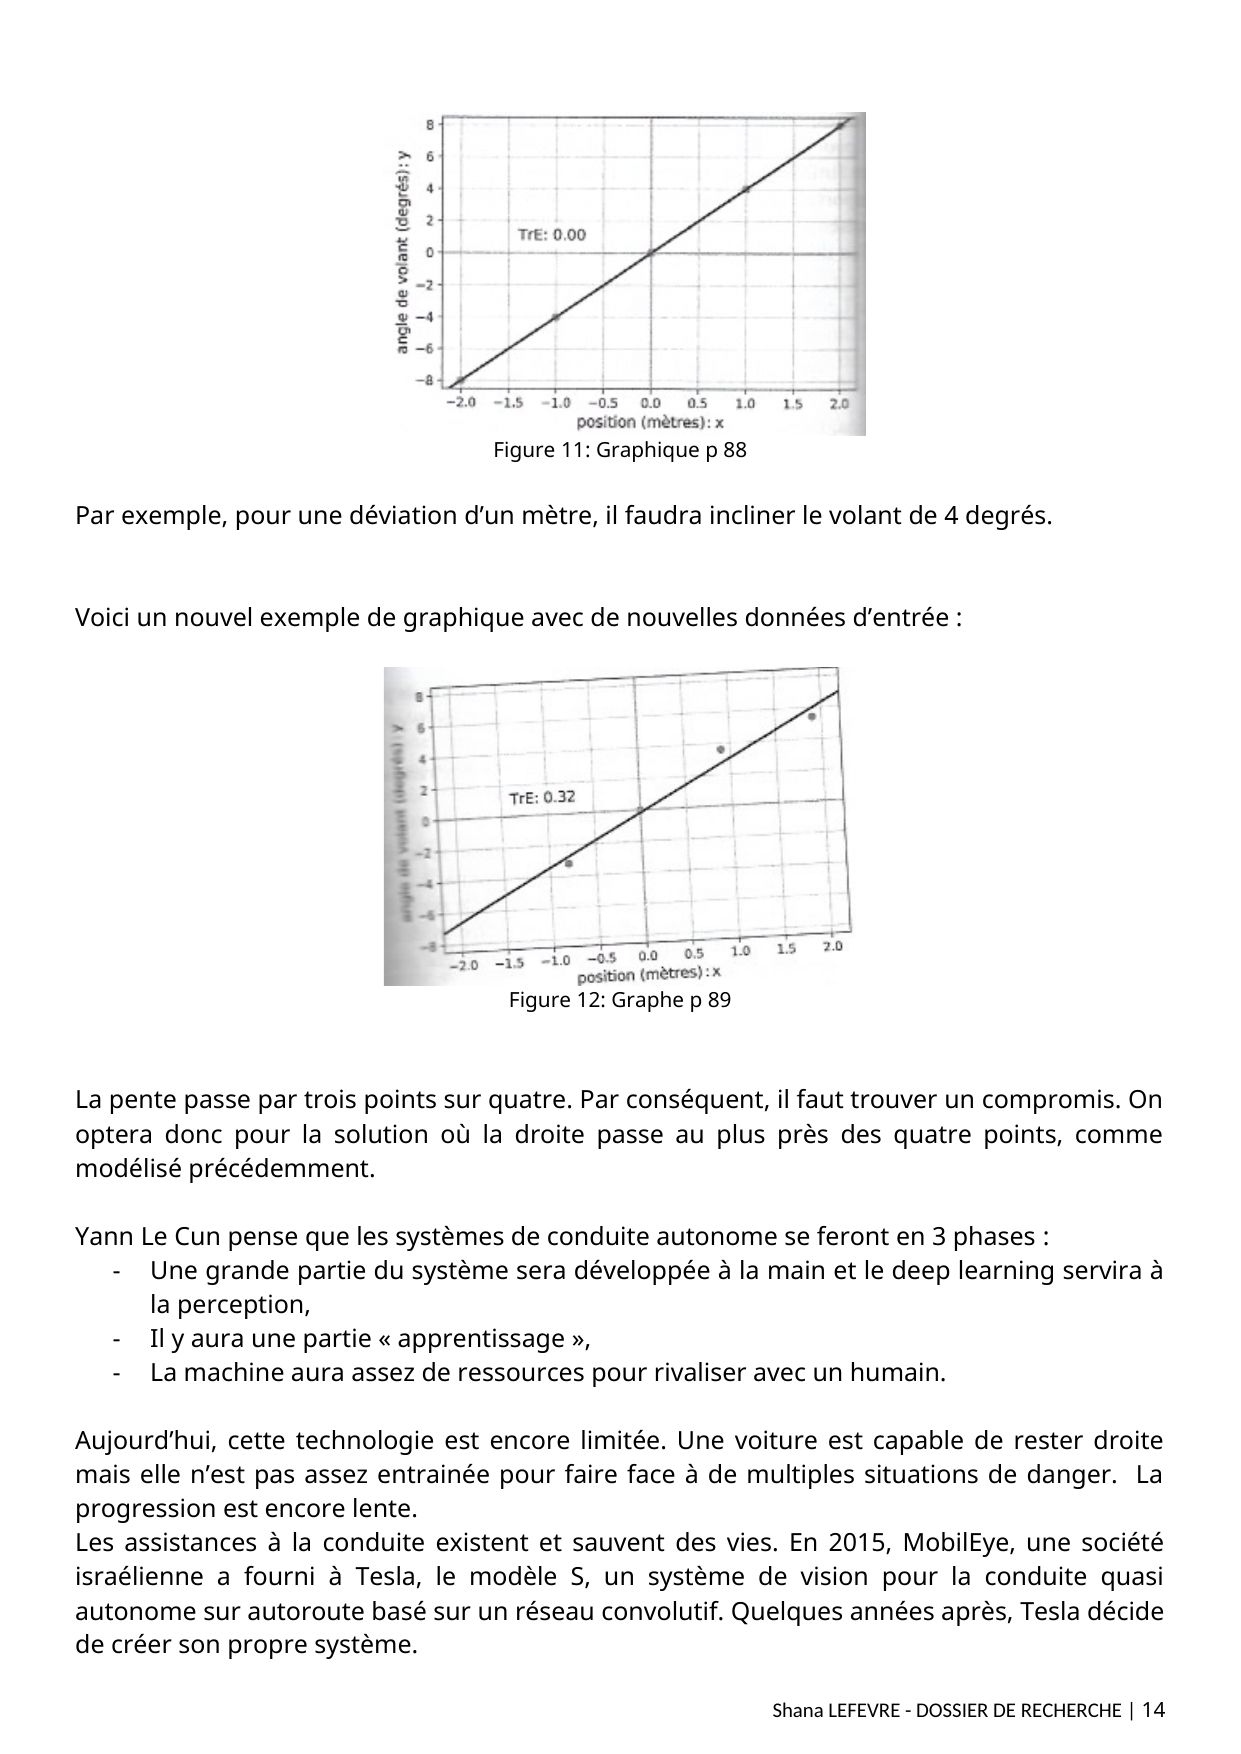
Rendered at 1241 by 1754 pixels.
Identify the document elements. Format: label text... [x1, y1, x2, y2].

picture [383, 112, 866, 436]
list Une grande partie du système sera développée à la main et le deep learning servira à la perception, [112, 1252, 1165, 1321]
text La pente passe par trois points sur quatre. Par conséquent, il faut trouver un compromis. On optera donc pour la solution où la droite passe au plus près des quatre points, comme modélisé précédemment. [75, 1082, 1165, 1184]
text Par exemple, pour une déviation d’un mètre, il faudra incliner le volant de 4 degrés. [75, 498, 1165, 532]
text Figure 11: Graphique p 88 [75, 435, 1165, 463]
text Les assistances à la conduite existent et sauvent des vies. En 2015, MobilEye, une société israélienne a fourni à Tesla, le modèle S, un système de vision pour la conduite quasi autonome sur autoroute basé sur un réseau convolutif. Quelques années après, Tesla décide de créer son propre système. [75, 1525, 1165, 1661]
text Figure 12: Graphe p 89 [75, 986, 1165, 1014]
list La machine aura assez de ressources pour rivaliser avec un humain. [112, 1355, 1165, 1389]
text Aujourd’hui, cette technologie est encore limitée. Une voiture est capable de rester droite mais elle n’est pas assez entrainée pour faire face à de multiples situations de danger. La progression est encore lente. [75, 1423, 1165, 1525]
picture [383, 667, 857, 986]
list Il y aura une partie « apprentissage », [112, 1321, 1165, 1355]
text Voici un nouvel exemple de graphique avec de nouvelles données d’entrée : [75, 600, 1165, 634]
text Yann Le Cun pense que les systèmes de conduite autonome se feront en 3 phases : [75, 1218, 1165, 1252]
